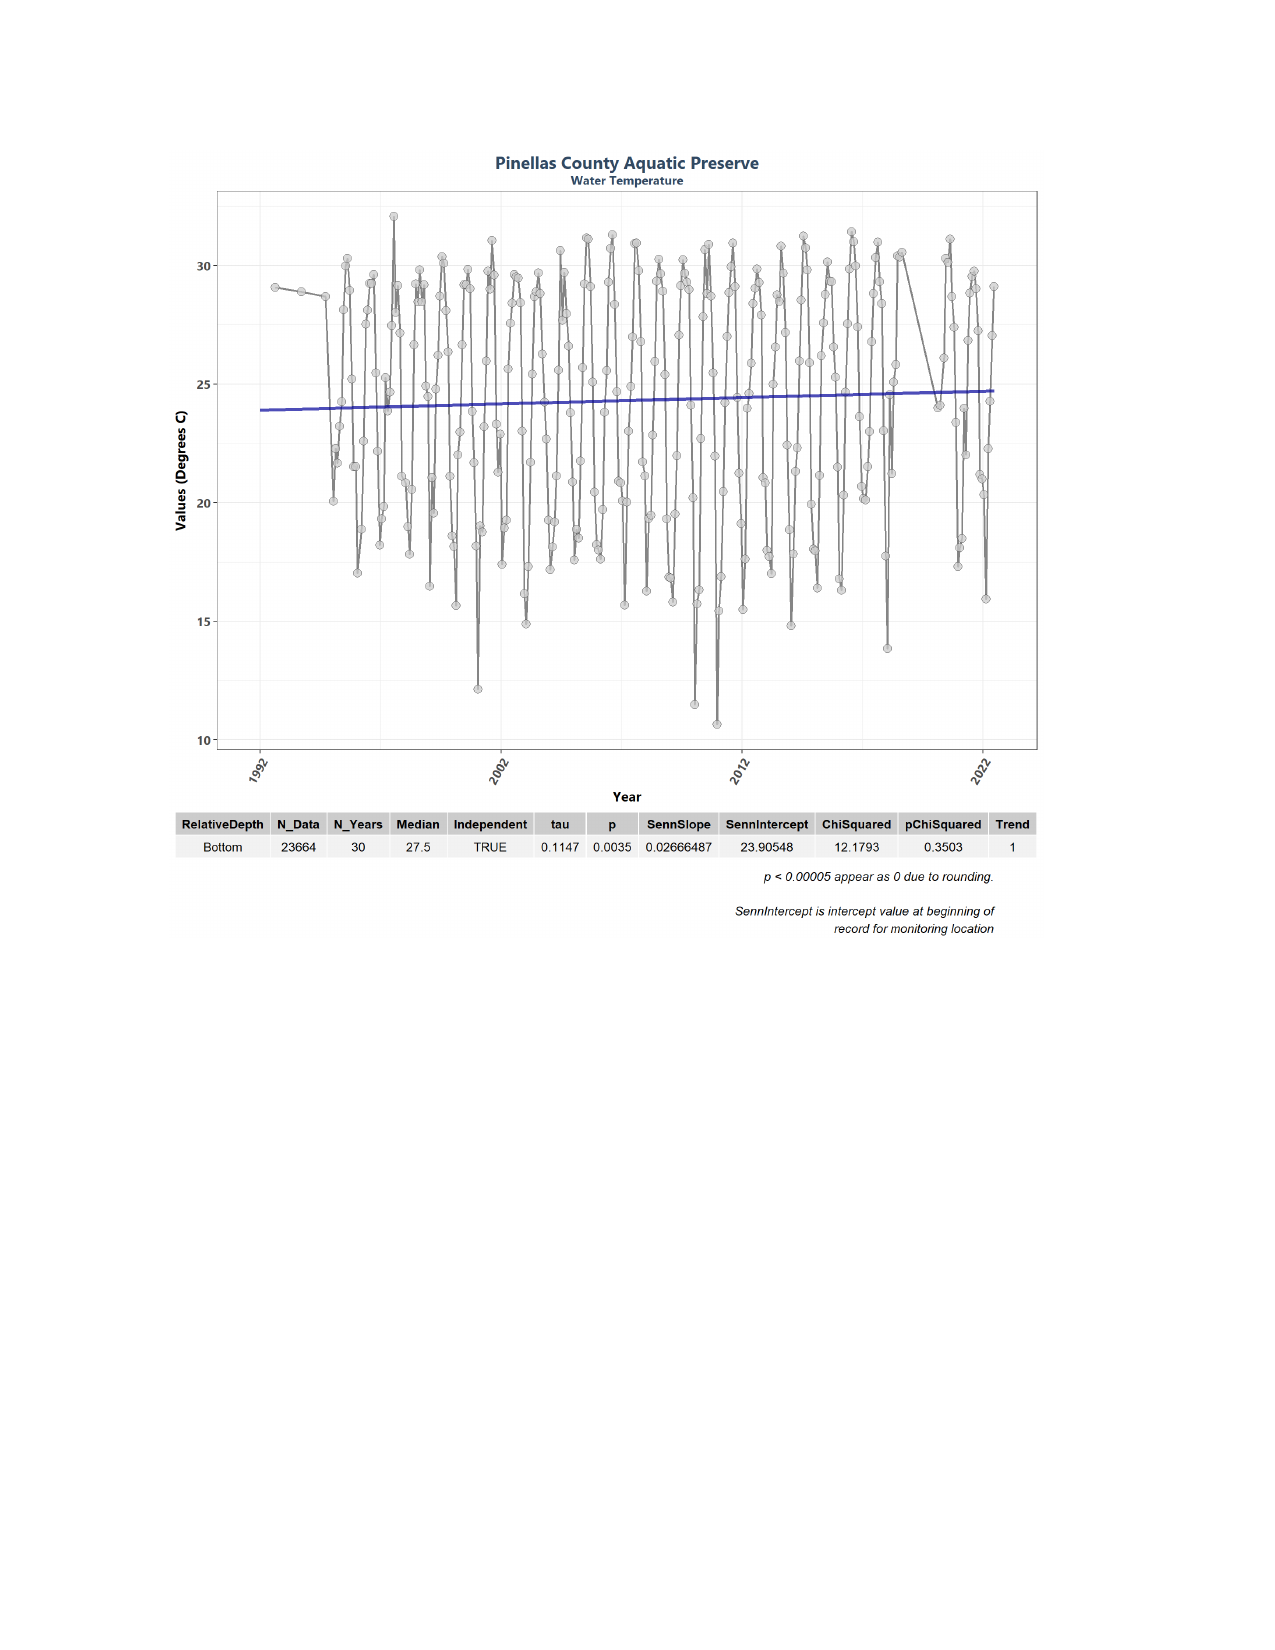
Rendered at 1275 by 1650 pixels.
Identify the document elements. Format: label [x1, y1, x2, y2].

picture [168, 150, 1044, 938]
